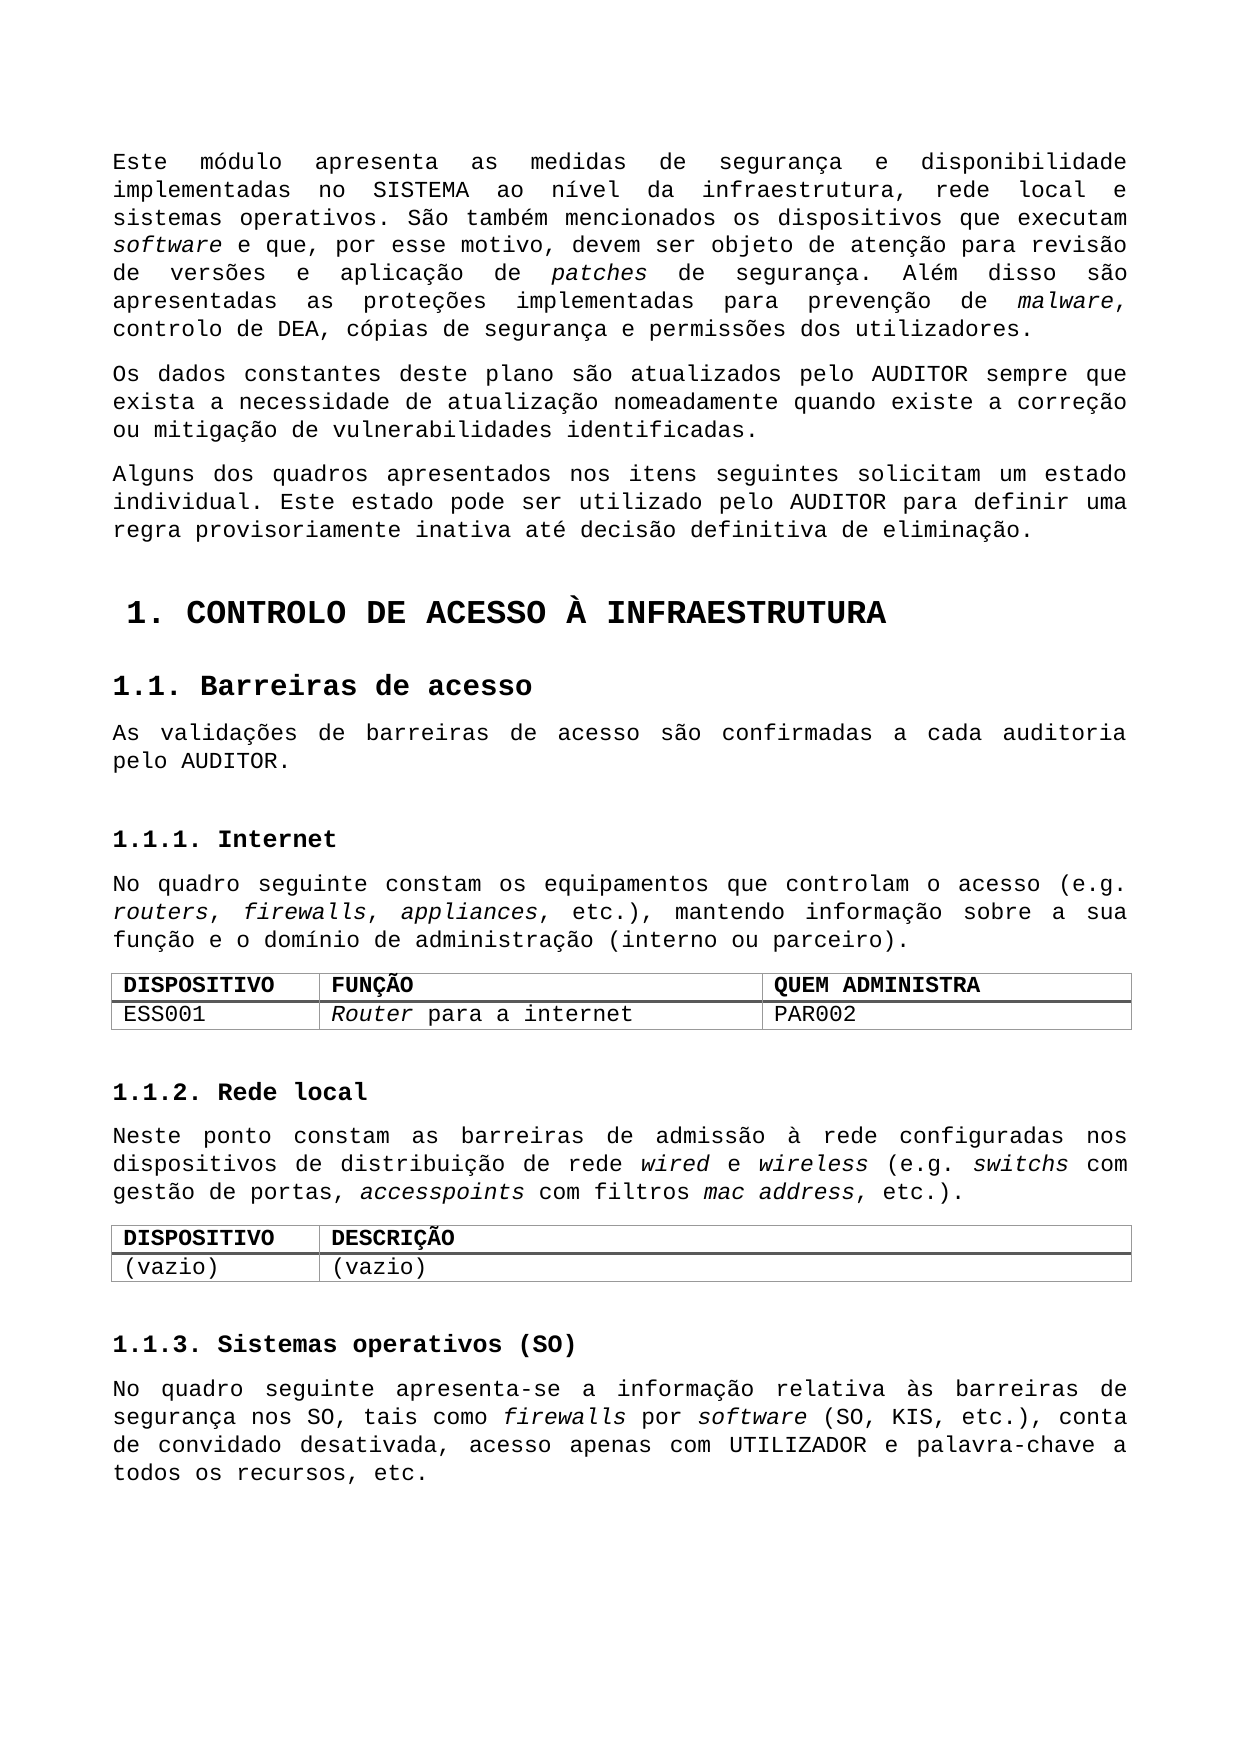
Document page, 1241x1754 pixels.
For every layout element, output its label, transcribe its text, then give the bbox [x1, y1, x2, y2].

table_header DESCRIÇÃO [320, 1226, 1131, 1252]
text Alguns dos quadros apresentados nos itens seguintes solicitam um estado individual. Este estado pode ser utilizado pelo AUDITOR para definir uma regra provisoriamente inativa até decisão definitiva de eliminação. [112, 462, 1128, 544]
table_cell PAR002 [763, 1003, 1131, 1028]
table_header FUNÇÃO [320, 974, 762, 999]
text Rede local [112, 1079, 1128, 1108]
table_cell ESS001 [112, 1003, 319, 1028]
table_cell (vazio) [112, 1255, 319, 1281]
text Sistemas operativos (SO) [112, 1332, 1128, 1360]
table_header DISPOSITIVO [112, 1226, 319, 1252]
table_cell (vazio) [320, 1255, 1131, 1281]
text No quadro seguinte apresenta-se a informação relativa às barreiras de segurança nos SO, tais como firewalls por software (SO, KIS, etc.), conta de convidado desativada, acesso apenas com UTILIZADOR e palavra-chave a todos os recursos, etc. [112, 1377, 1128, 1487]
text Os dados constantes deste plano são atualizados pelo AUDITOR sempre que exista a necessidade de atualização nomeadamente quando existe a correção ou mitigação de vulnerabilidades identificadas. [112, 362, 1128, 444]
text As validações de barreiras de acesso são confirmadas a cada auditoria pelo AUDITOR. [112, 721, 1128, 775]
text Barreiras de acesso [112, 672, 1128, 704]
text Neste ponto constam as barreiras de admissão à rede configuradas nos dispositivos de distribuição de rede wired e wireless (e.g. switchs com gestão de portas, accesspoints com filtros mac address, etc.). [112, 1124, 1128, 1206]
table_cell Router para a internet [320, 1003, 762, 1028]
text Internet [112, 827, 1128, 855]
text Este módulo apresenta as medidas de segurança e disponibilidade implementadas no SISTEMA ao nível da infraestrutura, rede local e sistemas operativos. São também mencionados os dispositivos que executam software e que, por esse motivo, devem ser objeto de atenção para revisão de versões e aplicação de patches de segurança. Além disso são apresentadas as proteções implementadas para prevenção de malware, controlo de DEA, cópias de segurança e permissões dos utilizadores. [112, 150, 1128, 343]
table_header DISPOSITIVO [112, 974, 319, 999]
text No quadro seguinte constam os equipamentos que controlam o acesso (e.g. routers, firewalls, appliances, etc.), mantendo informação sobre a sua função e o domínio de administração (interno ou parceiro). [112, 872, 1128, 954]
table_header QUEM ADMINISTRA [763, 974, 1131, 999]
text CONTROLO DE ACESSO À INFRAESTRUTURA [186, 596, 1128, 634]
